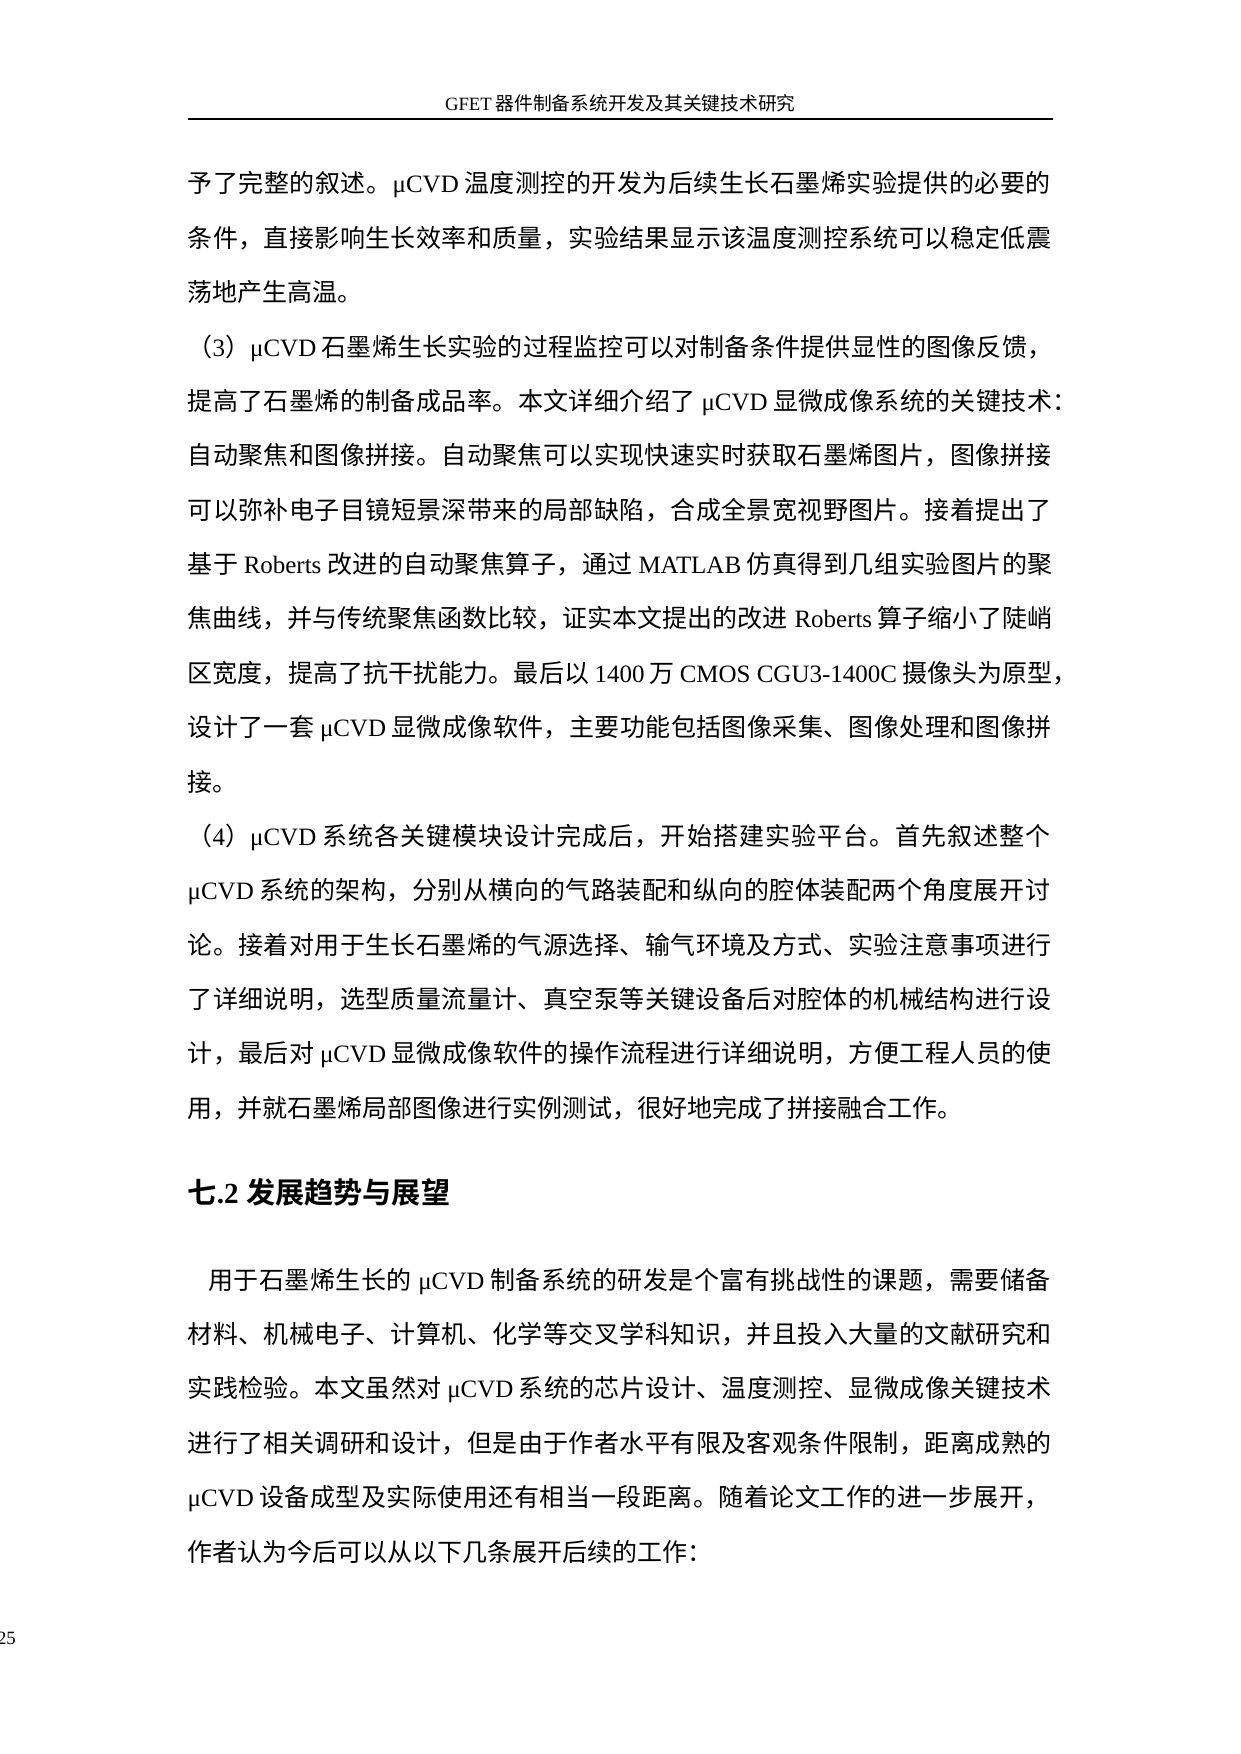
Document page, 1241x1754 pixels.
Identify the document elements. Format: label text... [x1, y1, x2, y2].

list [187, 164, 1053, 309]
subtitle 发展趋势与展望 [187, 1170, 1053, 1212]
list μCVD系统各关键模块设计完成后，开始搭建实验平台。首先叙述整个μCVD系统的架构，分别从横向的气路装配和纵向的腔体装配两个角度展开讨论。接着对用于生长石墨烯的气源选择、输气环境及方式、实验注意事项进行了详细说明，选型质量流量计、真空泵等关键设备后对腔体的机械结构进行设计，最后对μCVD显微成像软件的操作流程进行详细说明，方便工程人员的使用，并就石墨烯局部图像进行实例测试，很好地完成了拼接融合工作。 [187, 816, 1053, 1124]
text 用于石墨烯生长的μCVD制备系统的研发是个富有挑战性的课题，需要储备材料、机械电子、计算机、化学等交叉学科知识，并且投入大量的文献研究和实践检验。本文虽然对μCVD系统的芯片设计、温度测控、显微成像关键技术进行了相关调研和设计，但是由于作者水平有限及客观条件限制，距离成熟的μCVD设备成型及实际使用还有相当一段距离。随着论文工作的进一步展开，作者认为今后可以从以下几条展开后续的工作： [187, 1260, 1053, 1568]
list μCVD石墨烯生长实验的过程监控可以对制备条件提供显性的图像反馈，提高了石墨烯的制备成品率。本文详细介绍了μCVD显微成像系统的关键技术：自动聚焦和图像拼接。自动聚焦可以实现快速实时获取石墨烯图片，图像拼接可以弥补电子目镜短景深带来的局部缺陷，合成全景宽视野图片。接着提出了基于Roberts改进的自动聚焦算子，通过MATLAB仿真得到几组实验图片的聚焦曲线，并与传统聚焦函数比较，证实本文提出的改进Roberts算子缩小了陡峭区宽度，提高了抗干扰能力。最后以1400万CMOS CGU3-1400C摄像头为原型，设计了一套μCVD显微成像软件，主要功能包括图像采集、图像处理和图像拼接。 [187, 327, 1053, 798]
